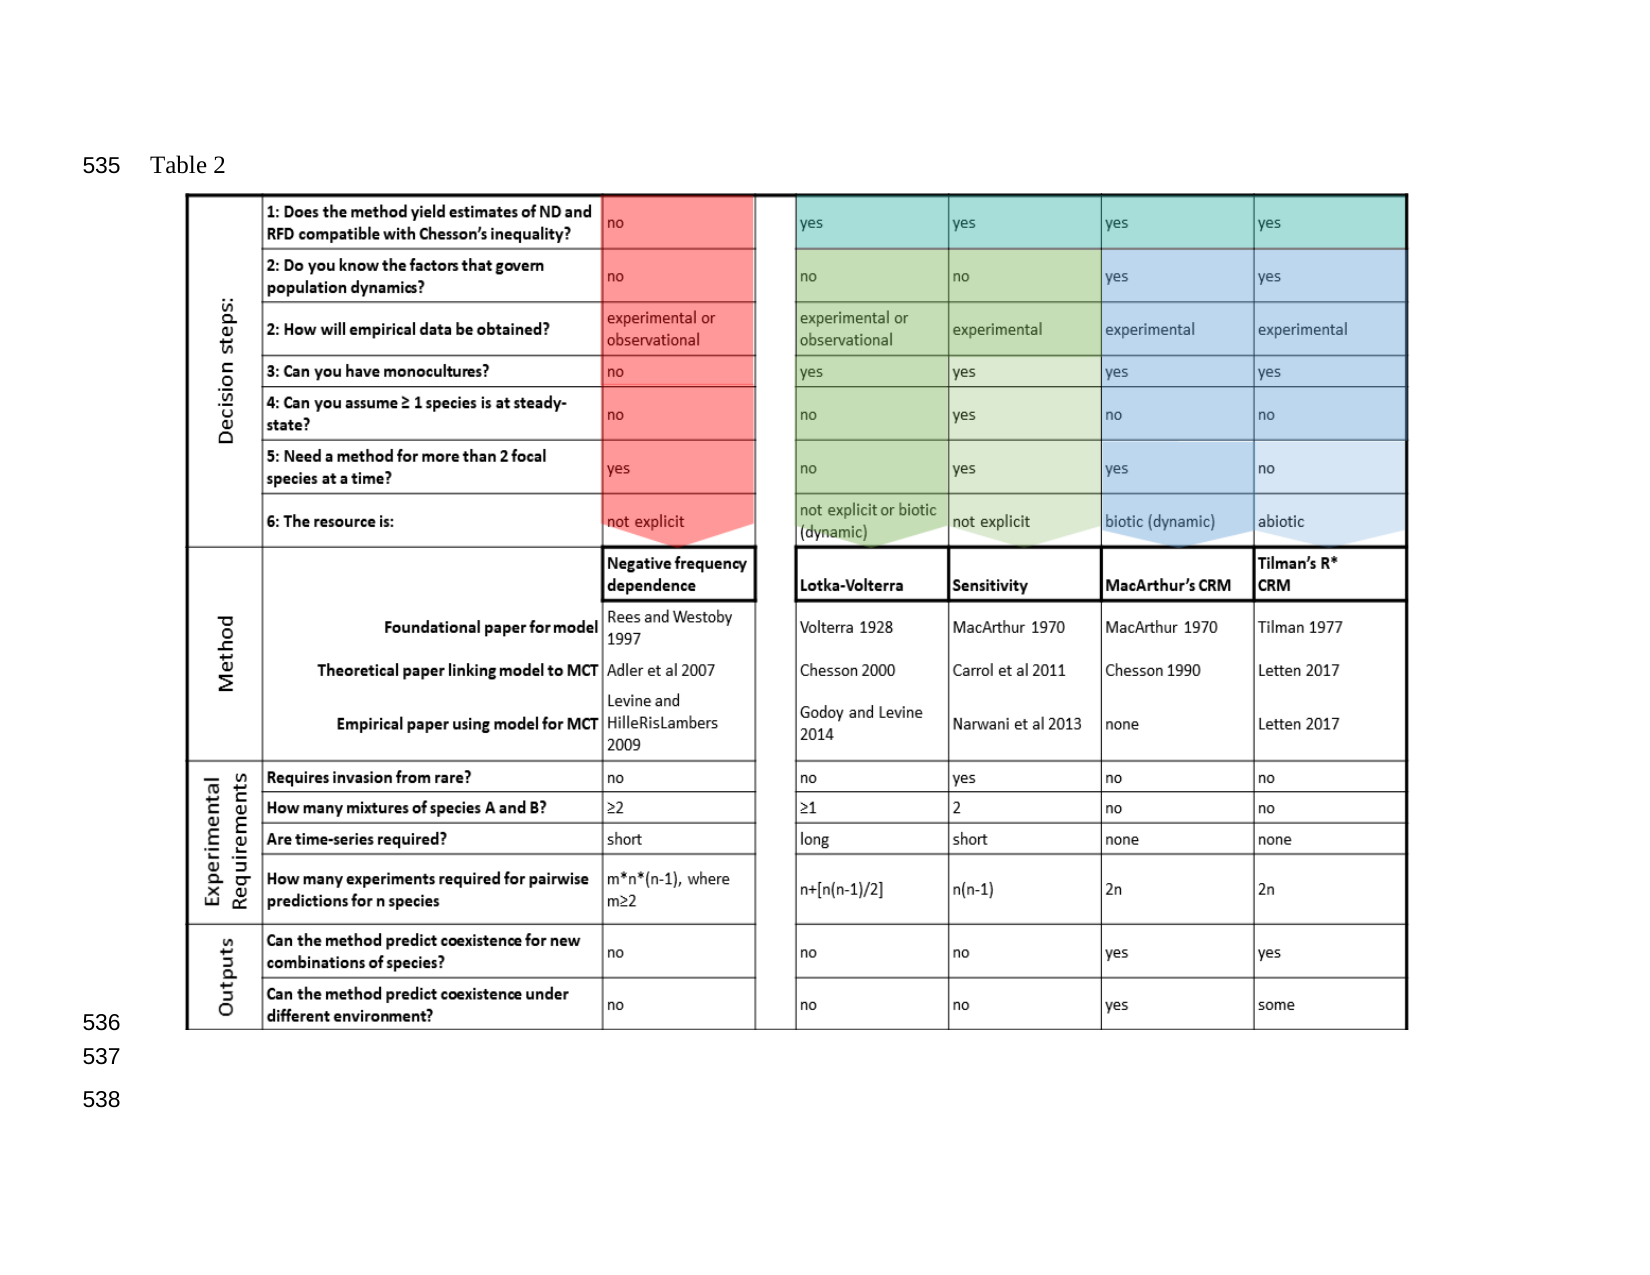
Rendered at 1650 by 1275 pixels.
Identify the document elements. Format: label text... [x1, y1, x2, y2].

text Table 2 [150, 150, 1500, 179]
picture [150, 193, 1507, 1030]
